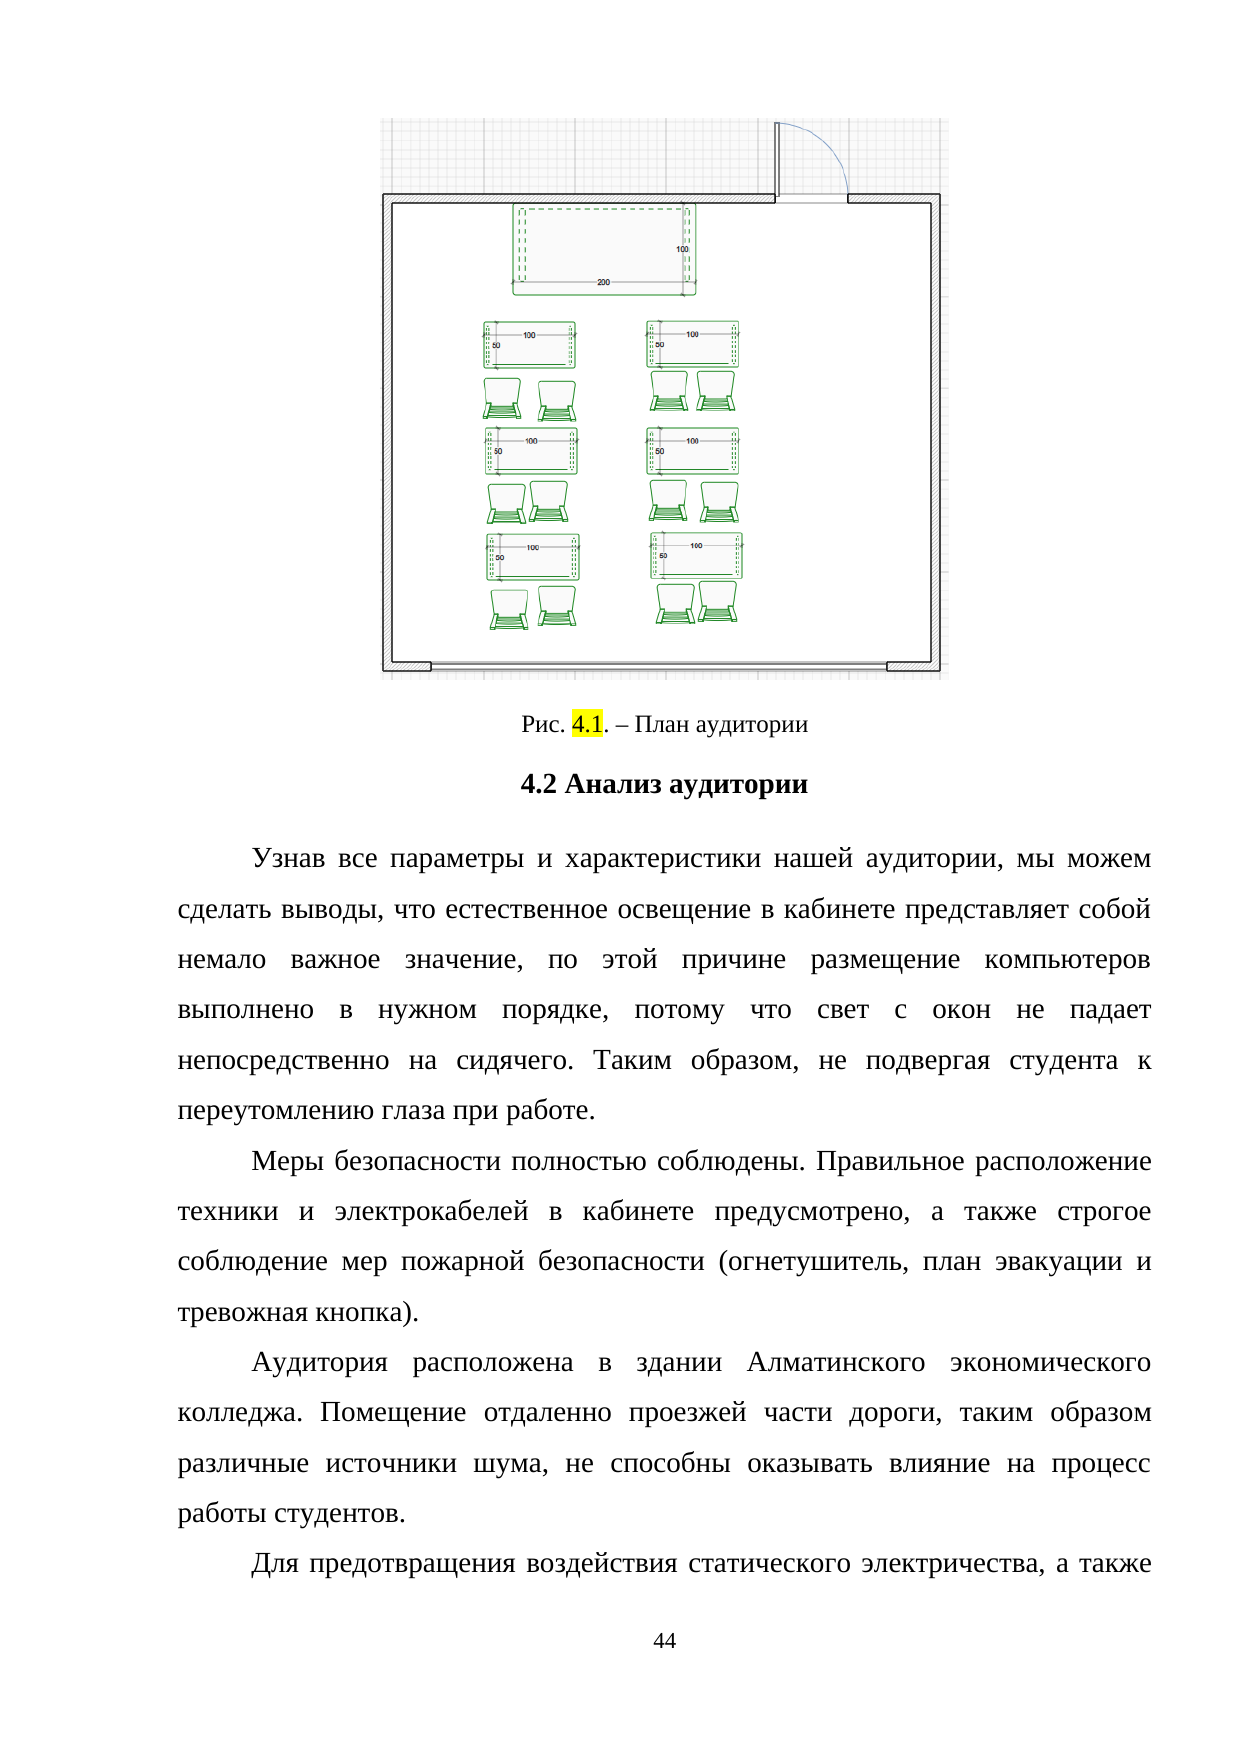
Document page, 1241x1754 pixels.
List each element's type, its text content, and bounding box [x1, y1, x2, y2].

text Рис. 4.1. – План аудитории [603, 709, 1152, 737]
text Меры безопасности полностью соблюдены. Правильное расположение техники и электрокабелей в кабинете предусмотрено, а также строгое соблюдение мер пожарной безопасности (огнетушитель, план эвакуации и тревожная кнопка). [177, 1143, 1152, 1327]
picture [380, 118, 949, 680]
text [177, 1545, 1152, 1579]
text Узнав все параметры и характеристики нашей аудитории, мы можем сделать выводы, что естественное освещение в кабинете представляет собой немало важное значение, по этой причине размещение компьютеров выполнено в нужном порядке, потому что свет с окон не падает непосредственно на сидячего. Таким образом, не подвергая студента к переутомлению глаза при работе. [177, 841, 1152, 1126]
text Аудитория расположена в здании Алматинского экономического колледжа. Помещение отдаленно проезжей части дороги, таким образом различные источники шума, не способны оказывать влияние на процесс работы студентов. [177, 1344, 1152, 1528]
text Рис. 4.1. – План аудитории [177, 709, 572, 737]
subtitle 4.2 Анализ аудитории [177, 766, 1152, 800]
